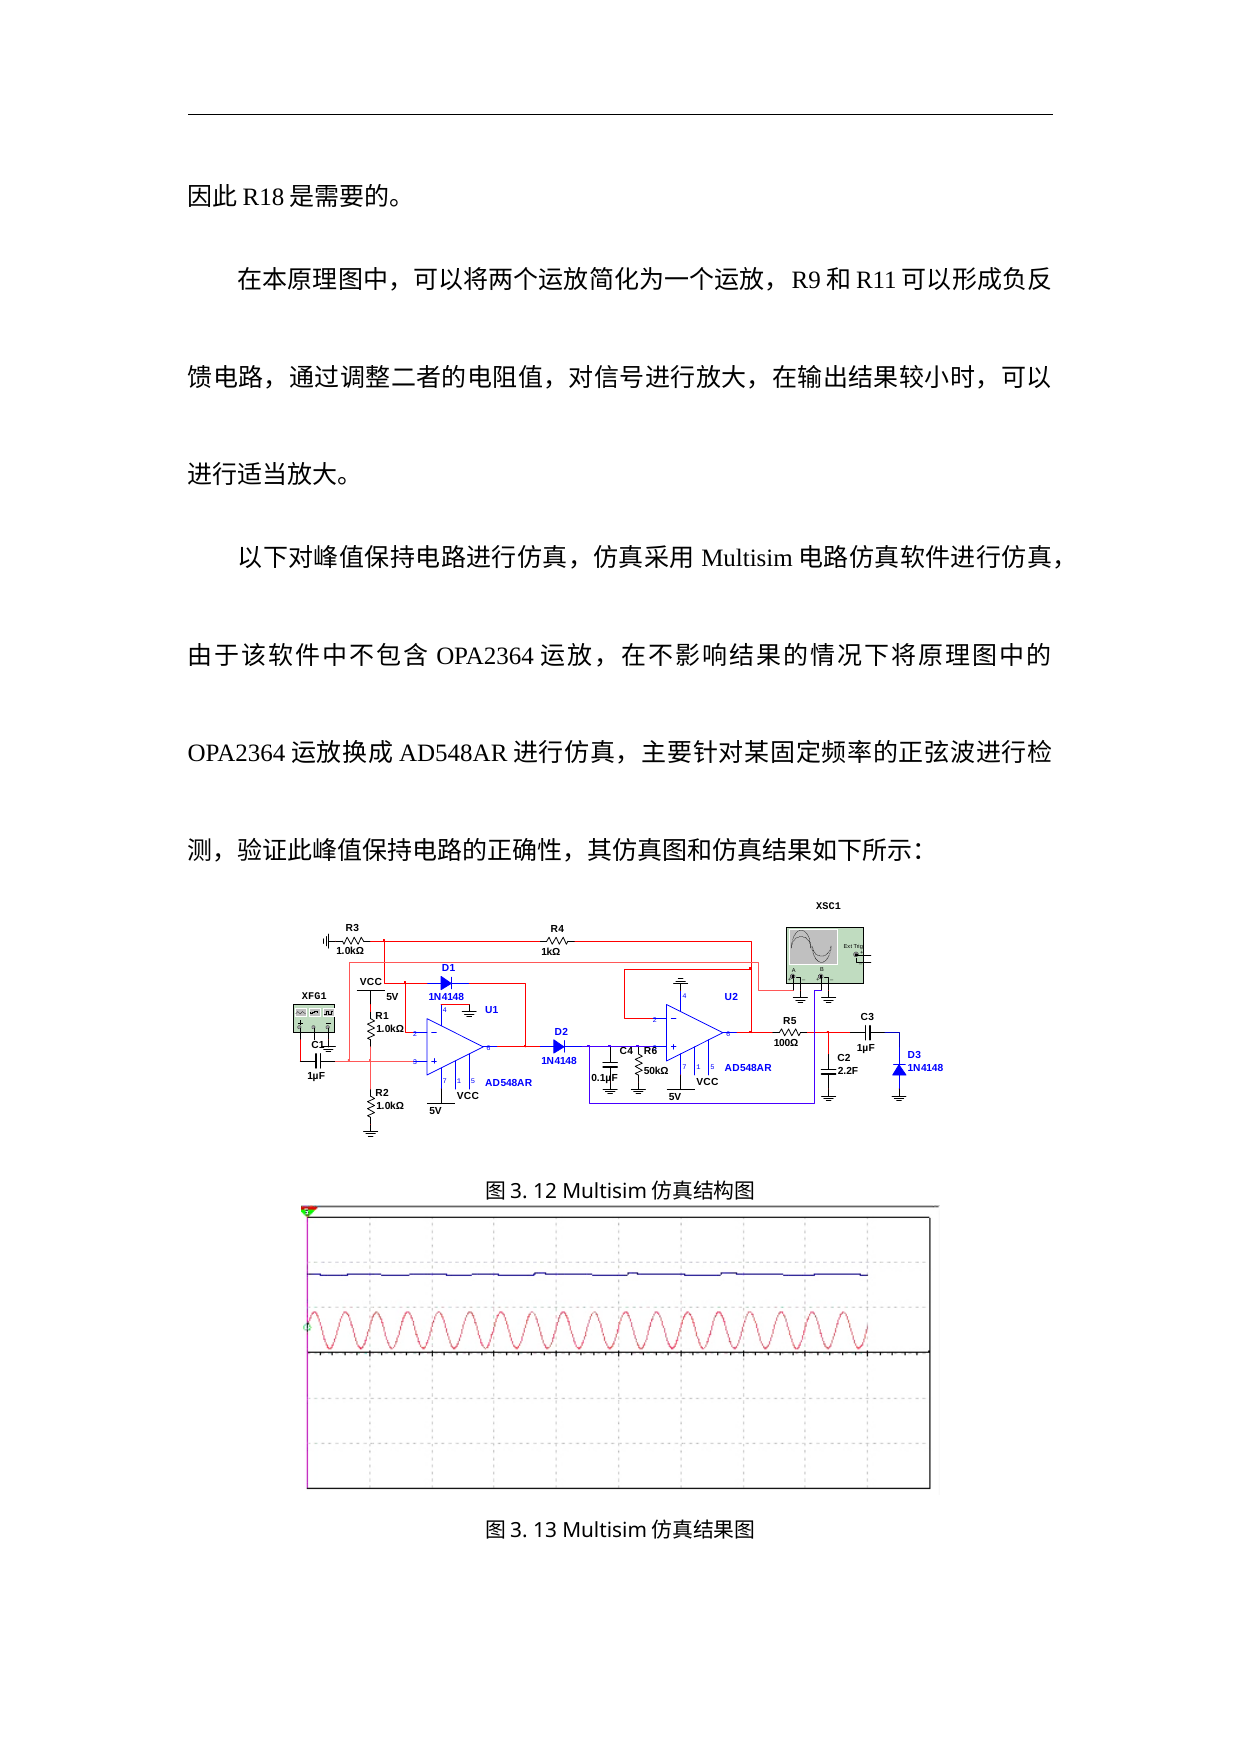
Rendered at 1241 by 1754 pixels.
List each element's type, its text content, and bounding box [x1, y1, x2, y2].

text 图3. 12 Multisim仿真结构图 [187, 1173, 1053, 1206]
text 在本原理图中，可以将两个运放简化为一个运放，R9和R11可以形成负反馈电路，通过调整二者的电阻值，对信号进行放大，在输出结果较小时，可以进行适当放大。 [187, 245, 1053, 505]
text 以下对峰值保持电路进行仿真，仿真采用Multisim电路仿真软件进行仿真，由于该软件中不包含OPA2364运放，在不影响结果的情况下将原理图中的OPA2364运放换成AD548AR进行仿真，主要针对某固定频率的正弦波进行检测，验证此峰值保持电路的正确性，其仿真图和仿真结果如下所示： [187, 523, 1053, 881]
text 图3. 13 Multisim仿真结果图 [187, 1513, 1053, 1545]
picture [301, 1205, 940, 1495]
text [187, 162, 1053, 227]
